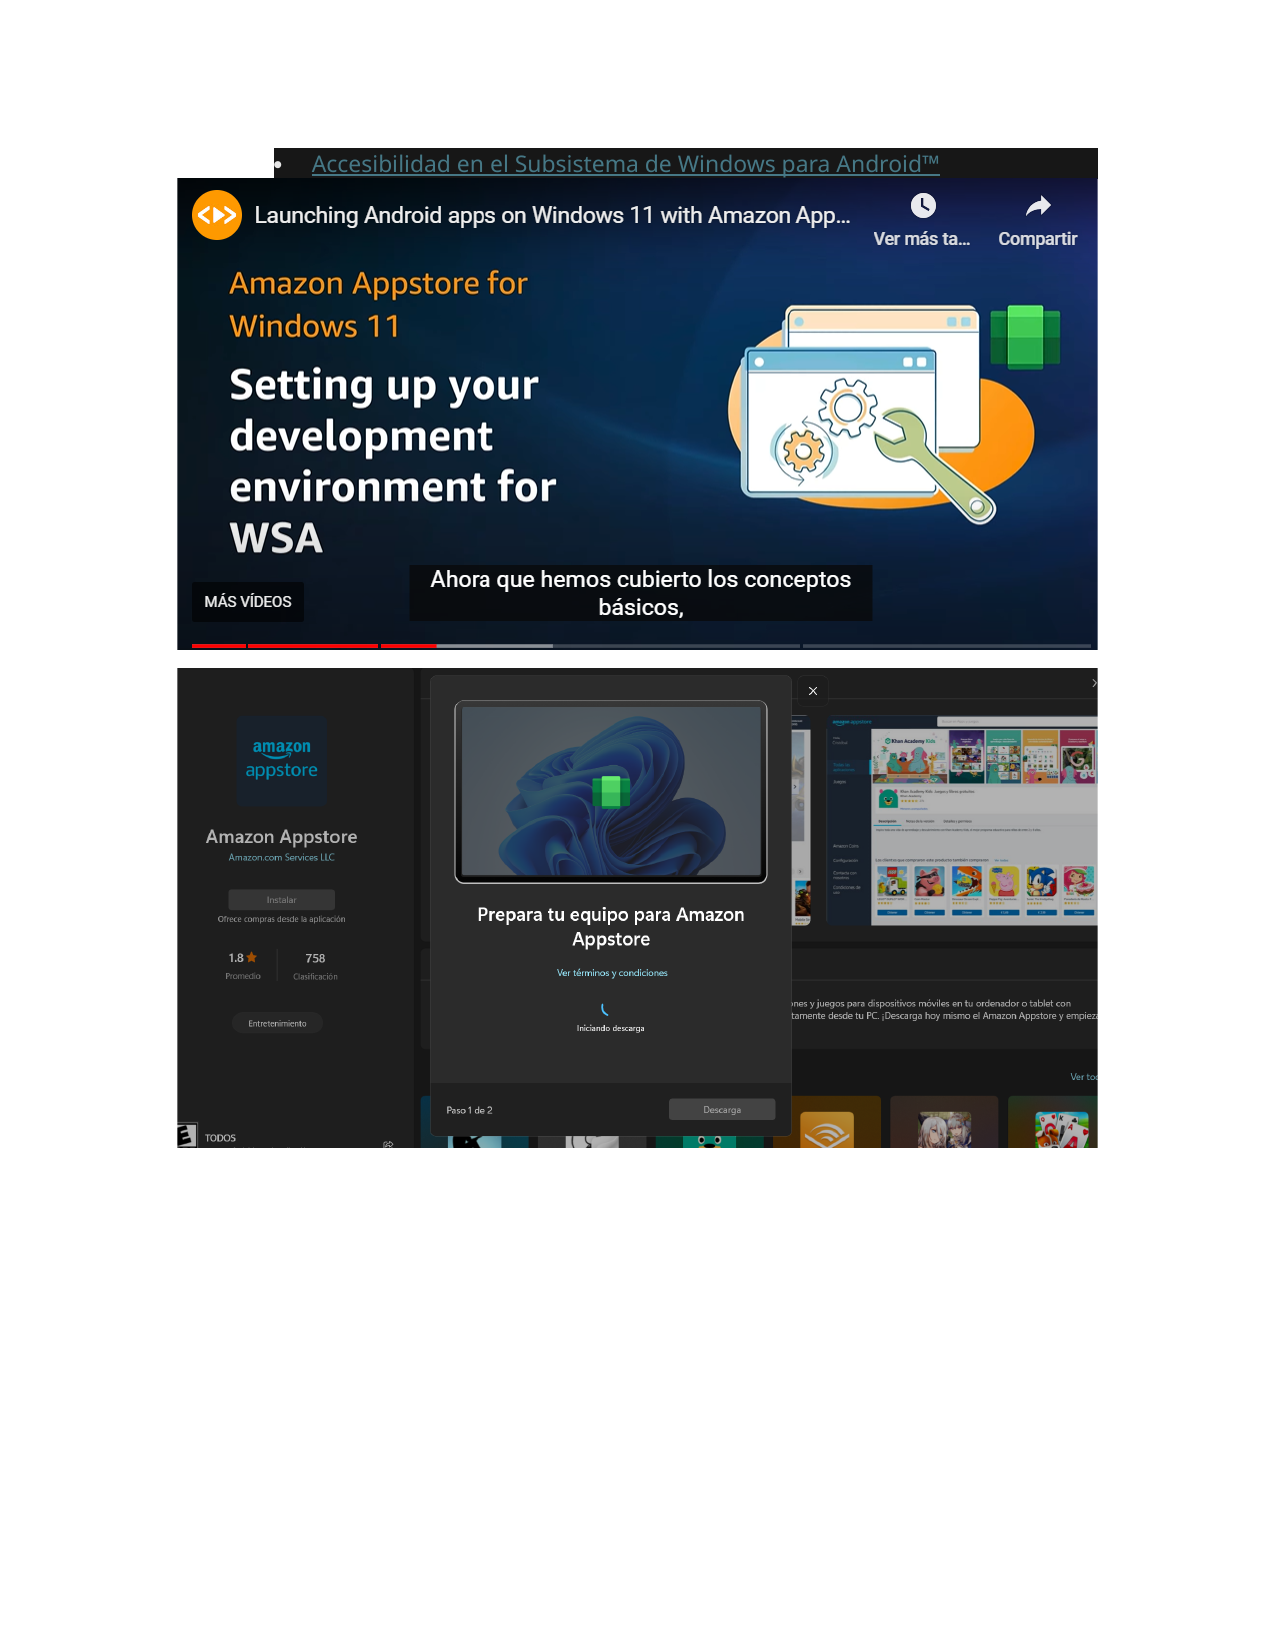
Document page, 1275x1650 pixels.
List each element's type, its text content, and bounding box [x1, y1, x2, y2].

list Accesibilidad en el Subsistema de Windows para Android™️ [274, 148, 1098, 178]
picture [177, 178, 1098, 650]
picture [177, 668, 1098, 1148]
